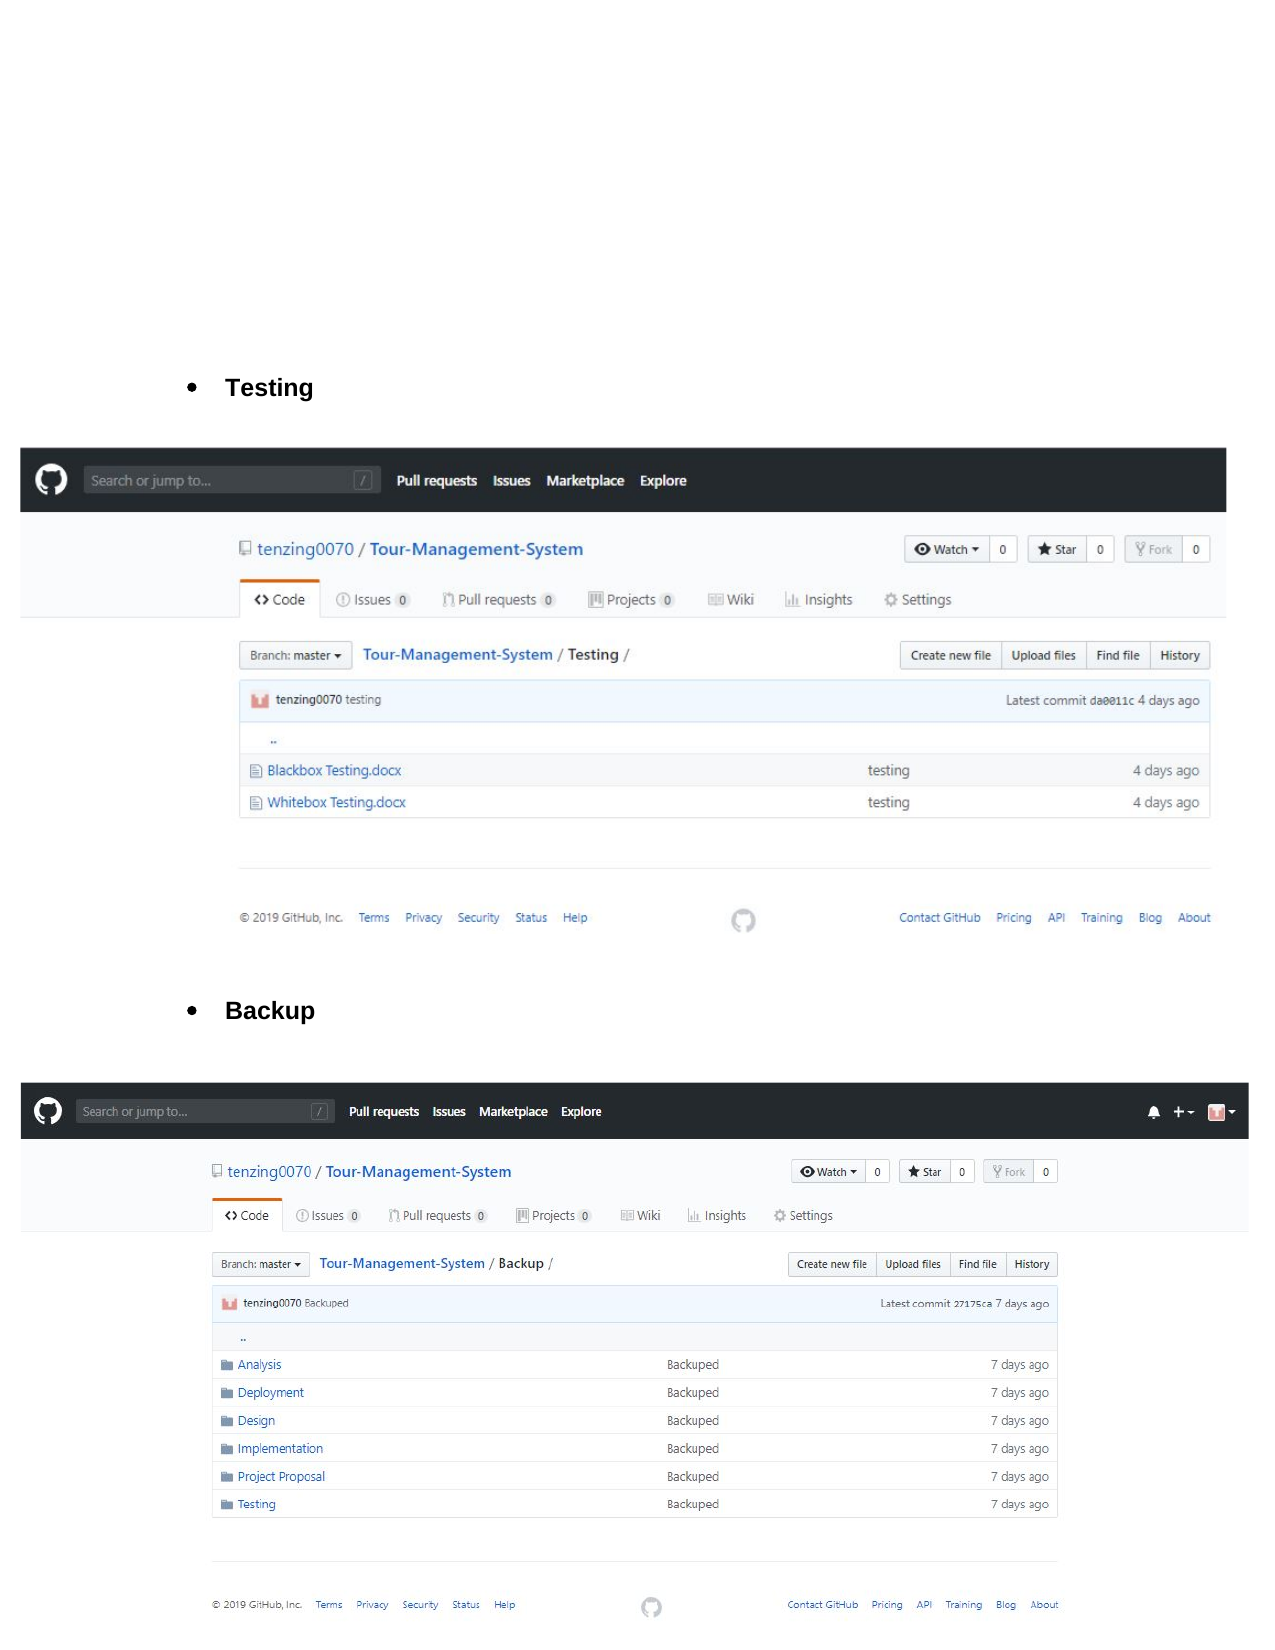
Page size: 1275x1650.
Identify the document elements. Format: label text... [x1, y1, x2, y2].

list Backup [187, 996, 1125, 1025]
picture [20, 1082, 1249, 1632]
list Testing [187, 372, 1125, 401]
picture [20, 446, 1227, 934]
